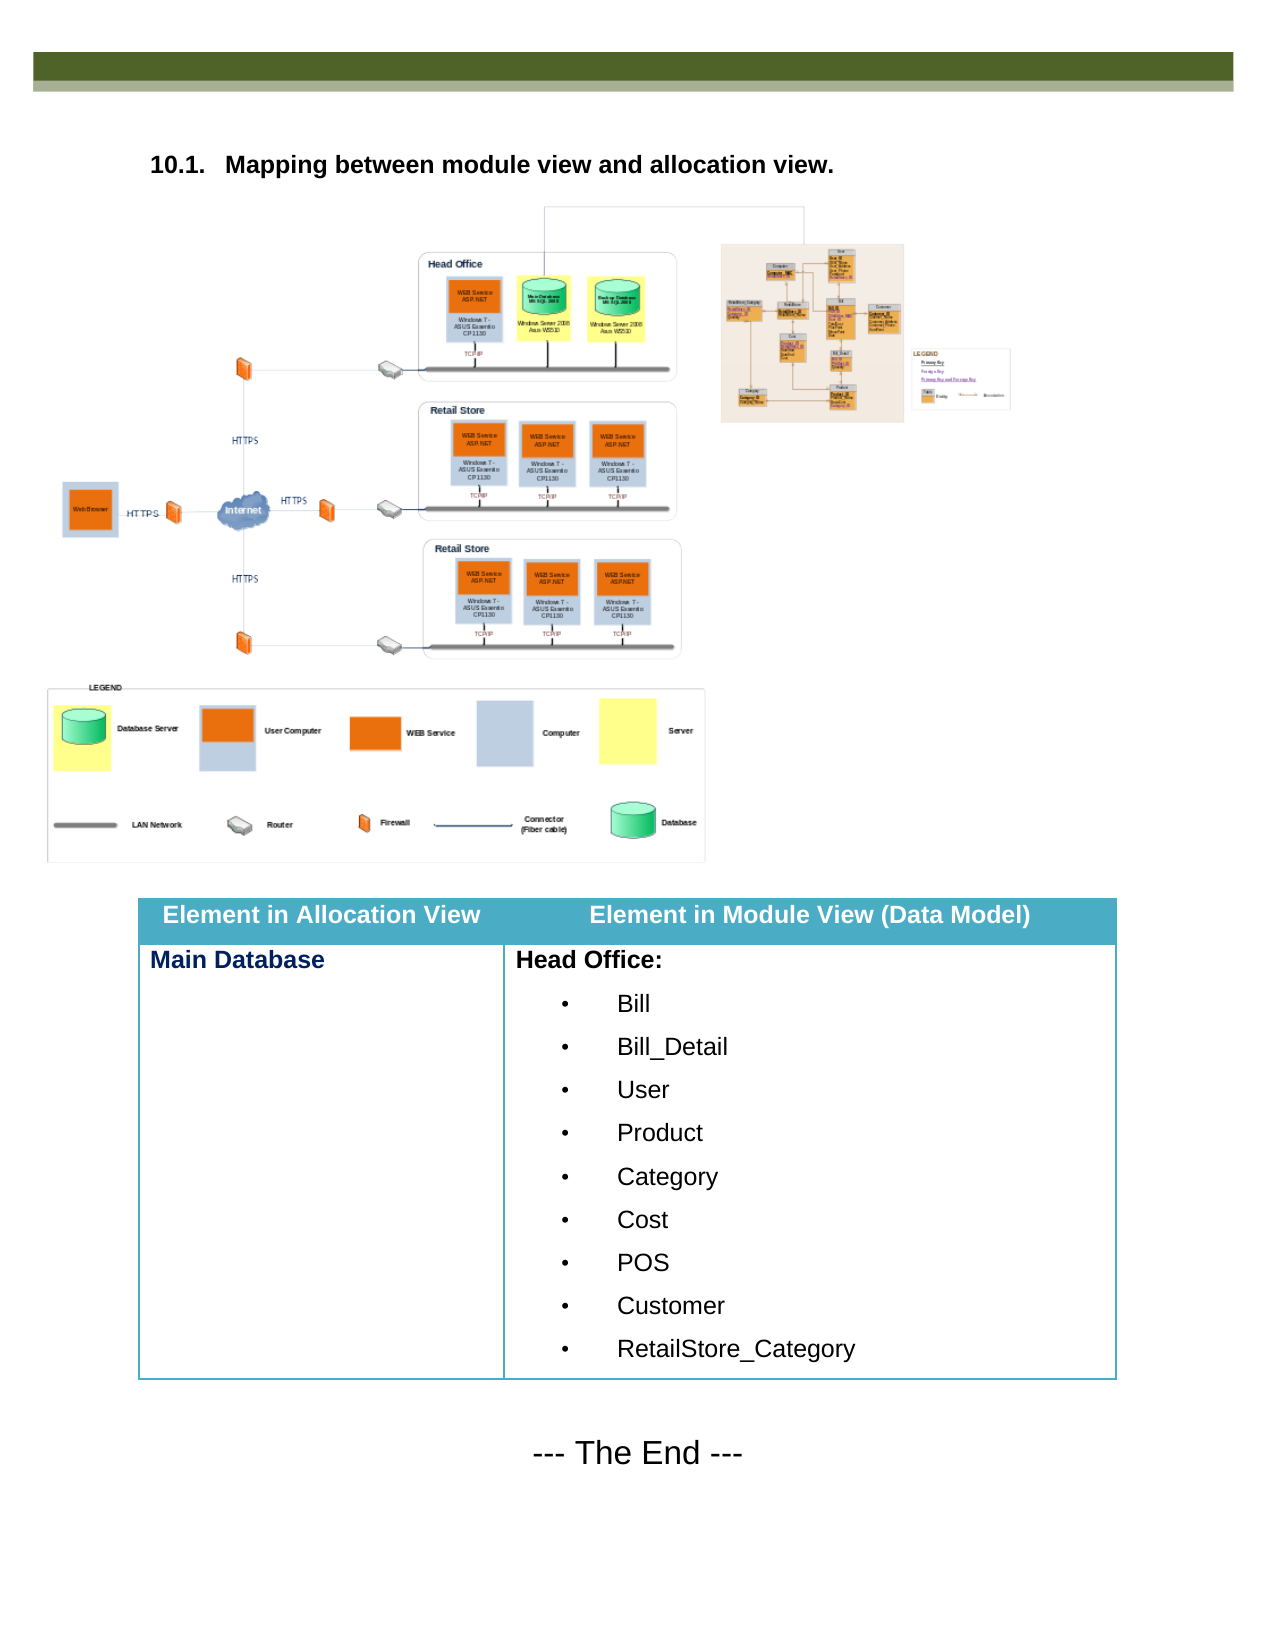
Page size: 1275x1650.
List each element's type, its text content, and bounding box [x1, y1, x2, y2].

table_cell Main Database [140, 945, 503, 1377]
text --- The End --- [150, 1433, 1125, 1472]
subtitle Mapping between module view and allocation view. [150, 150, 1125, 179]
table_cell Head Office: Bill Bill_Detail User Product Category Cost POS Customer RetailStore_Category [505, 945, 1115, 1377]
table_header Element in Module View (Data Model) [505, 900, 1115, 943]
table_header Element in Allocation View [140, 900, 503, 943]
